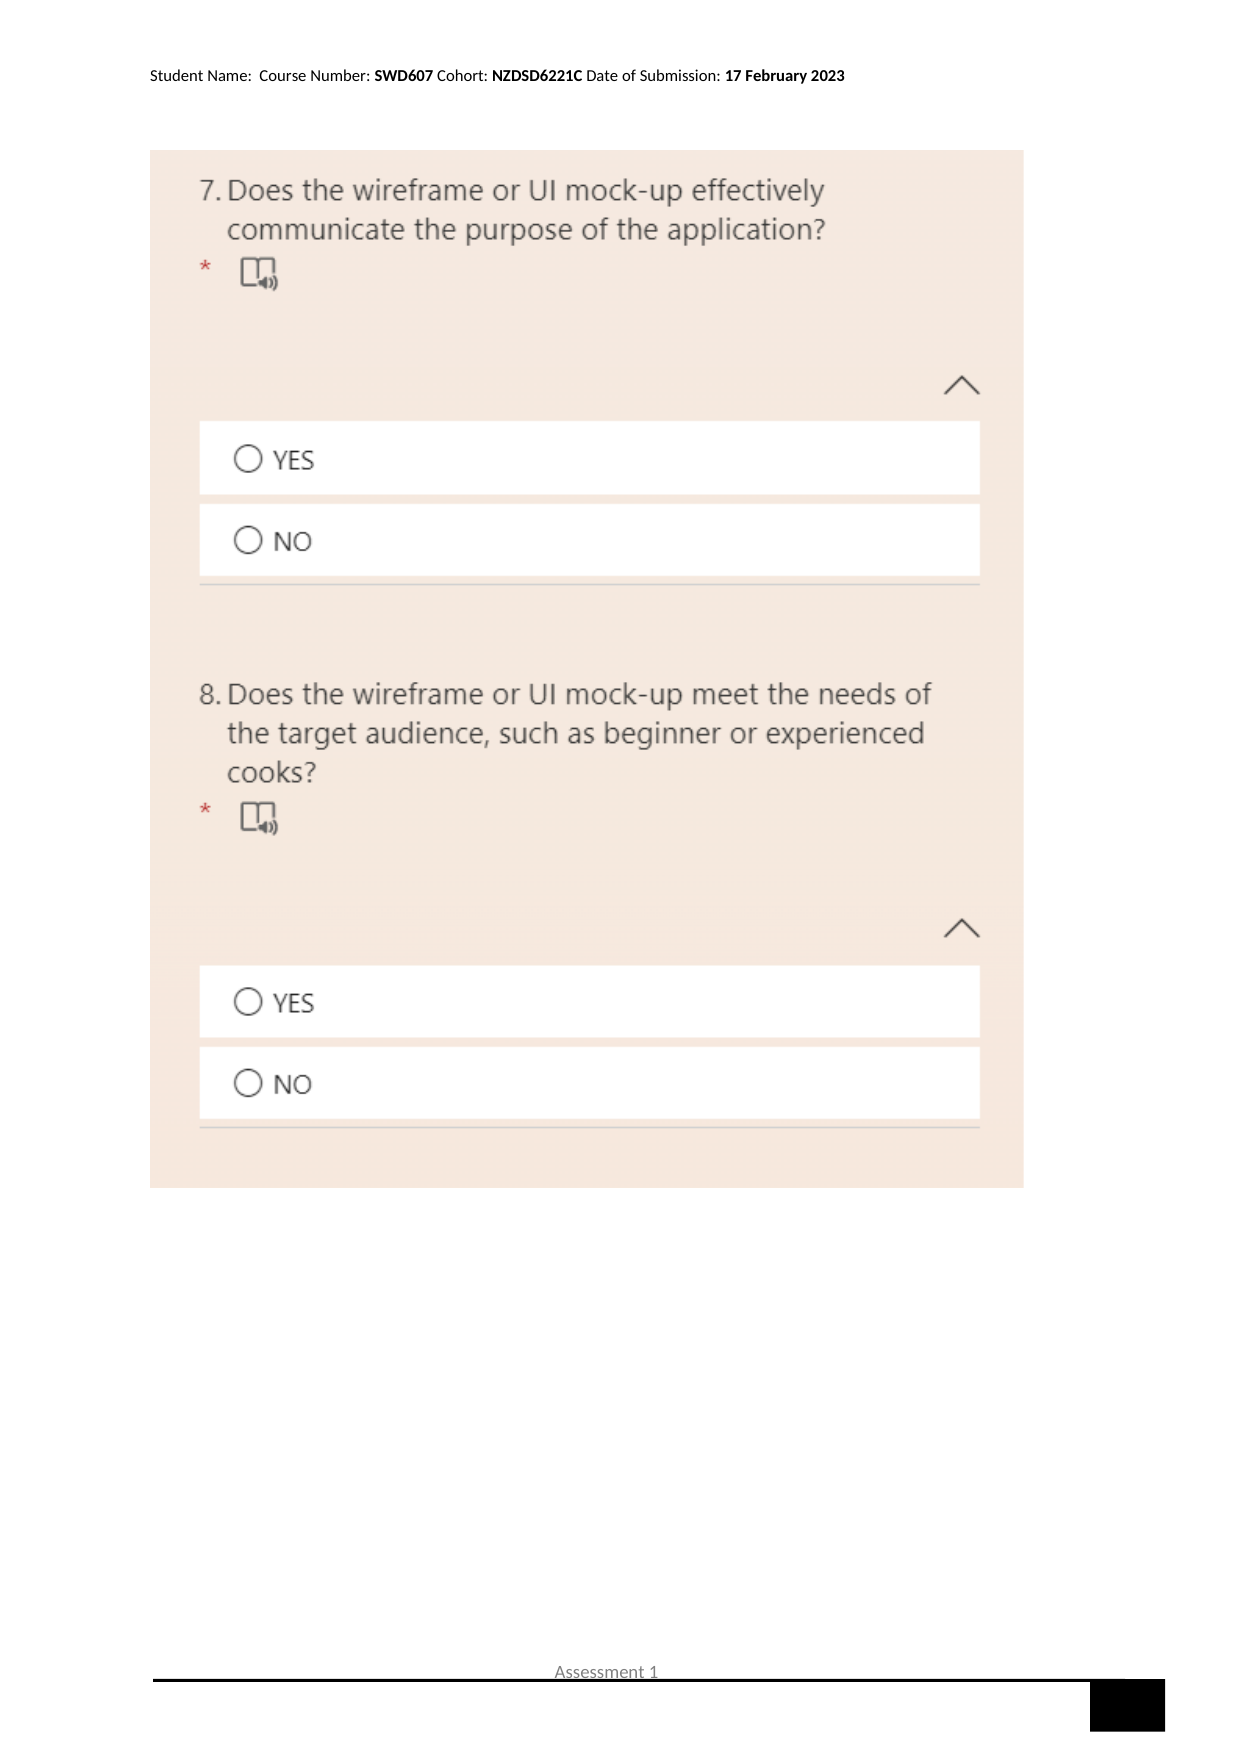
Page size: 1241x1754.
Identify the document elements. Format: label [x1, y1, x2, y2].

picture [150, 150, 1024, 1188]
